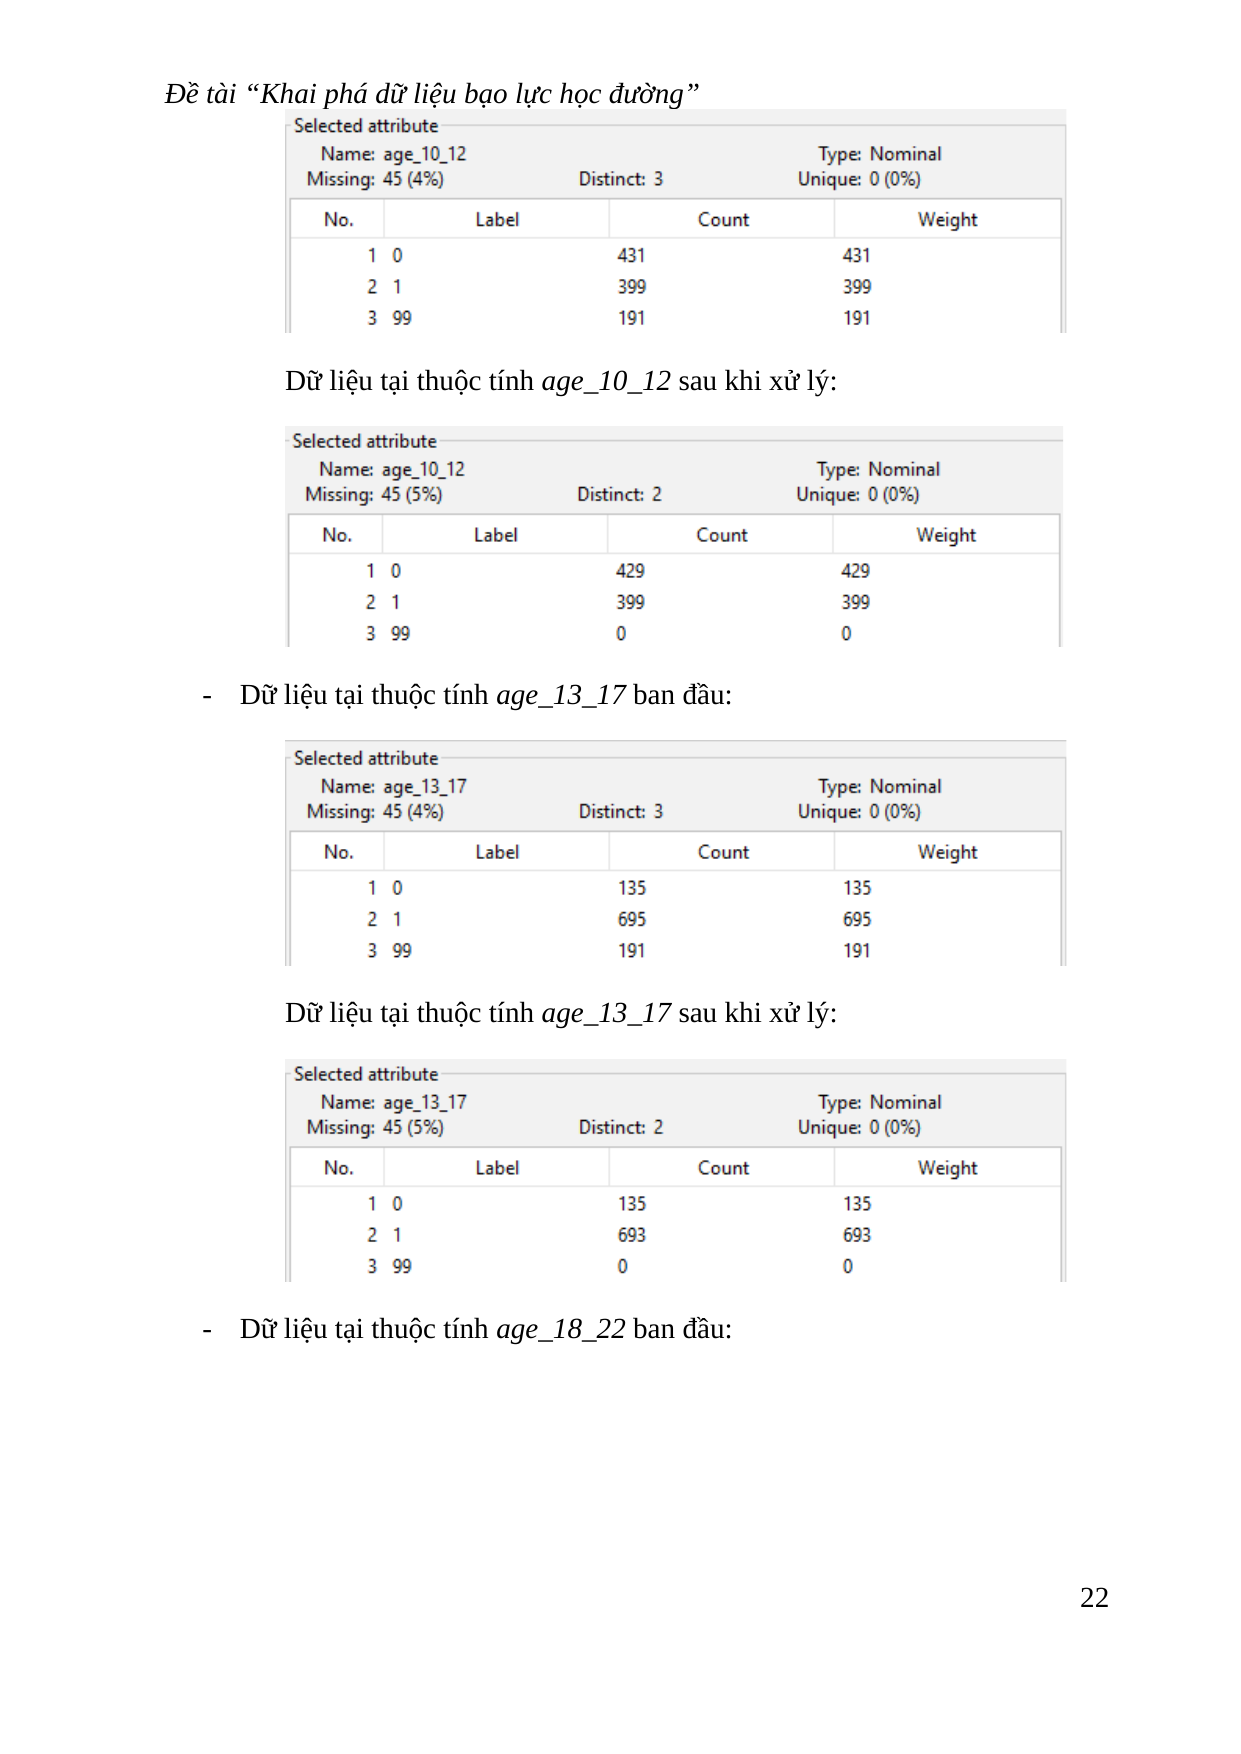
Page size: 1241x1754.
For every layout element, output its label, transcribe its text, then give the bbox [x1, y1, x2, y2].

picture [285, 740, 1067, 966]
list Dữ liệu tại thuộc tính age_13_17 ban đầu: [202, 677, 1109, 710]
picture [285, 426, 1064, 647]
picture [285, 1059, 1067, 1282]
text Dữ liệu tại thuộc tính age_13_17 sau khi xử lý: [239, 996, 1109, 1029]
list Dữ liệu tại thuộc tính age_18_22 ban đầu: [202, 1311, 1109, 1345]
picture [285, 109, 1067, 333]
text Dữ liệu tại thuộc tính age_10_12 sau khi xử lý: [239, 363, 1109, 396]
